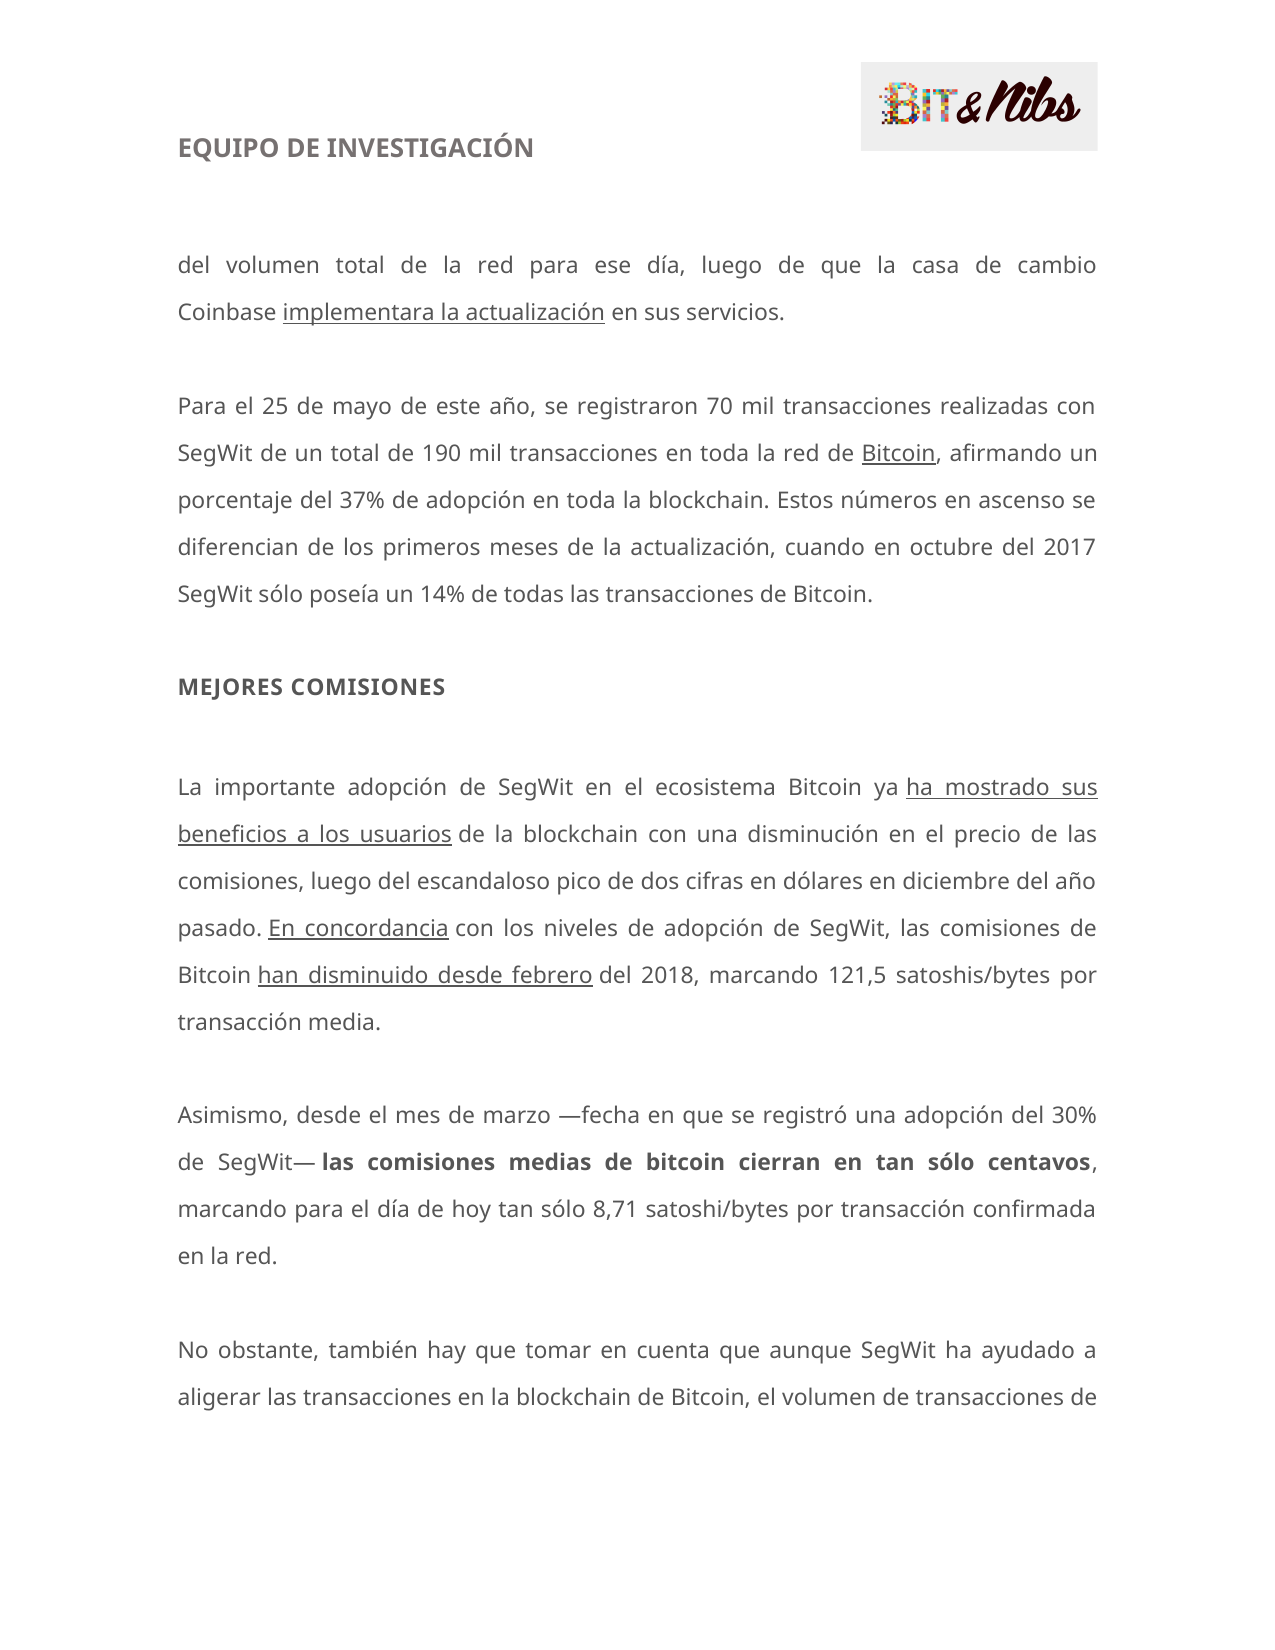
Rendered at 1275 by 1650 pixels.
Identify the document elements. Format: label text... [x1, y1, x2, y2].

text Asimismo, desde el mes de marzo —fecha en que se registró una adopción del 30% de SegWit— las comisiones medias de bitcoin cierran en tan sólo centavos, marcando para el día de hoy tan sólo 8,71 satoshi/bytes por transacción confirmada en la red. [177, 1099, 1098, 1271]
subtitle MEJORES COMISIONES [177, 671, 1098, 702]
text Para el 25 de mayo de este año, se registraron 70 mil transacciones realizadas con SegWit de un total de 190 mil transacciones en toda la red de Bitcoin, afirmando un porcentaje del 37% de adopción en toda la blockchain. Estos números en ascenso se diferencian de los primeros meses de la actualización, cuando en octubre del 2017 SegWit sólo poseía un 14% de todas las transacciones de Bitcoin. [177, 390, 1098, 609]
picture [860, 62, 1098, 151]
text La importante adopción de SegWit en el ecosistema Bitcoin ya ha mostrado sus beneficios a los usuarios de la blockchain con una disminución en el precio de las comisiones, luego del escandaloso pico de dos cifras en dólares en diciembre del año pasado. En concordancia con los niveles de adopción de SegWit, las comisiones de Bitcoin han disminuido desde febrero del 2018, marcando 121,5 satoshis/bytes por transacción media. [177, 771, 1098, 1037]
